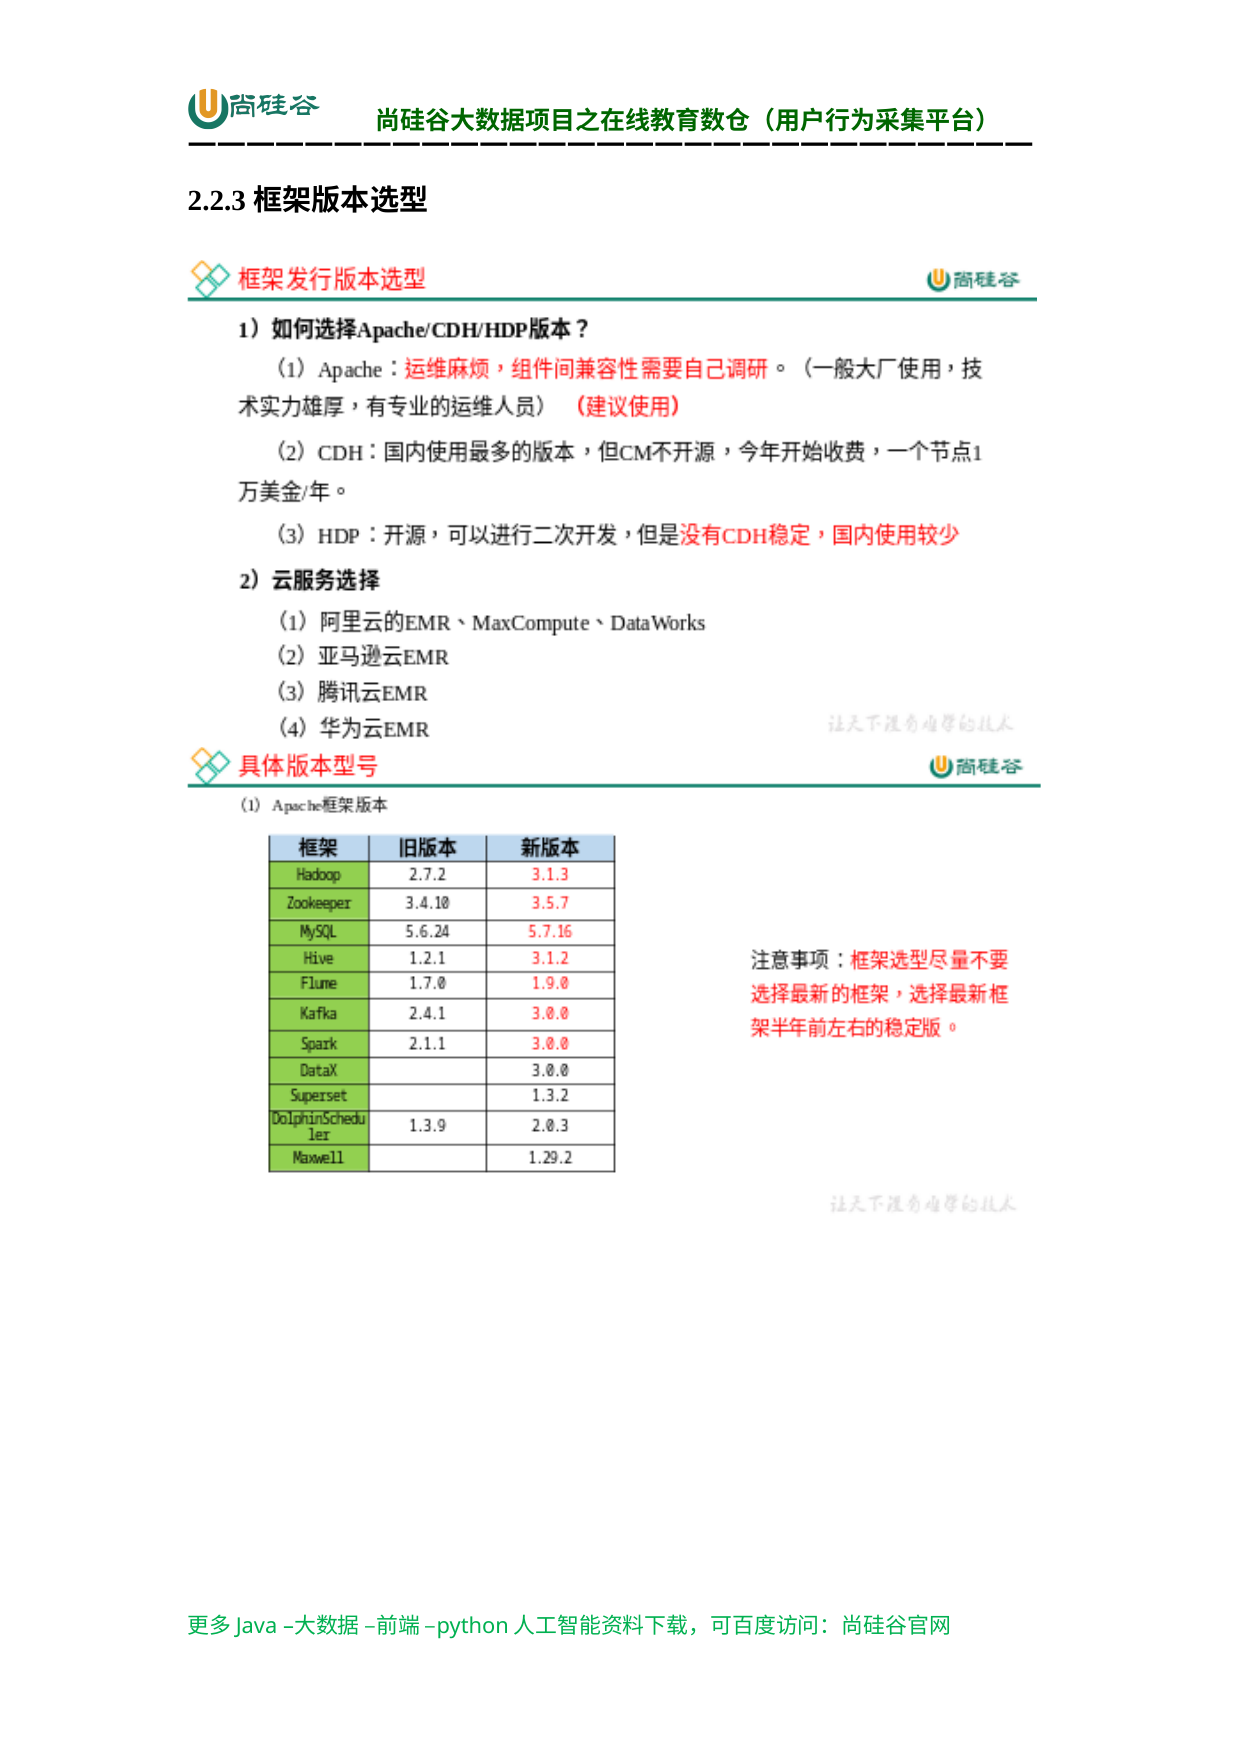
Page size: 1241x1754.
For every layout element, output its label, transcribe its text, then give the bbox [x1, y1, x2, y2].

subtitle 2.2.3 框架版本选型 [187, 165, 1053, 230]
picture [187, 88, 321, 130]
